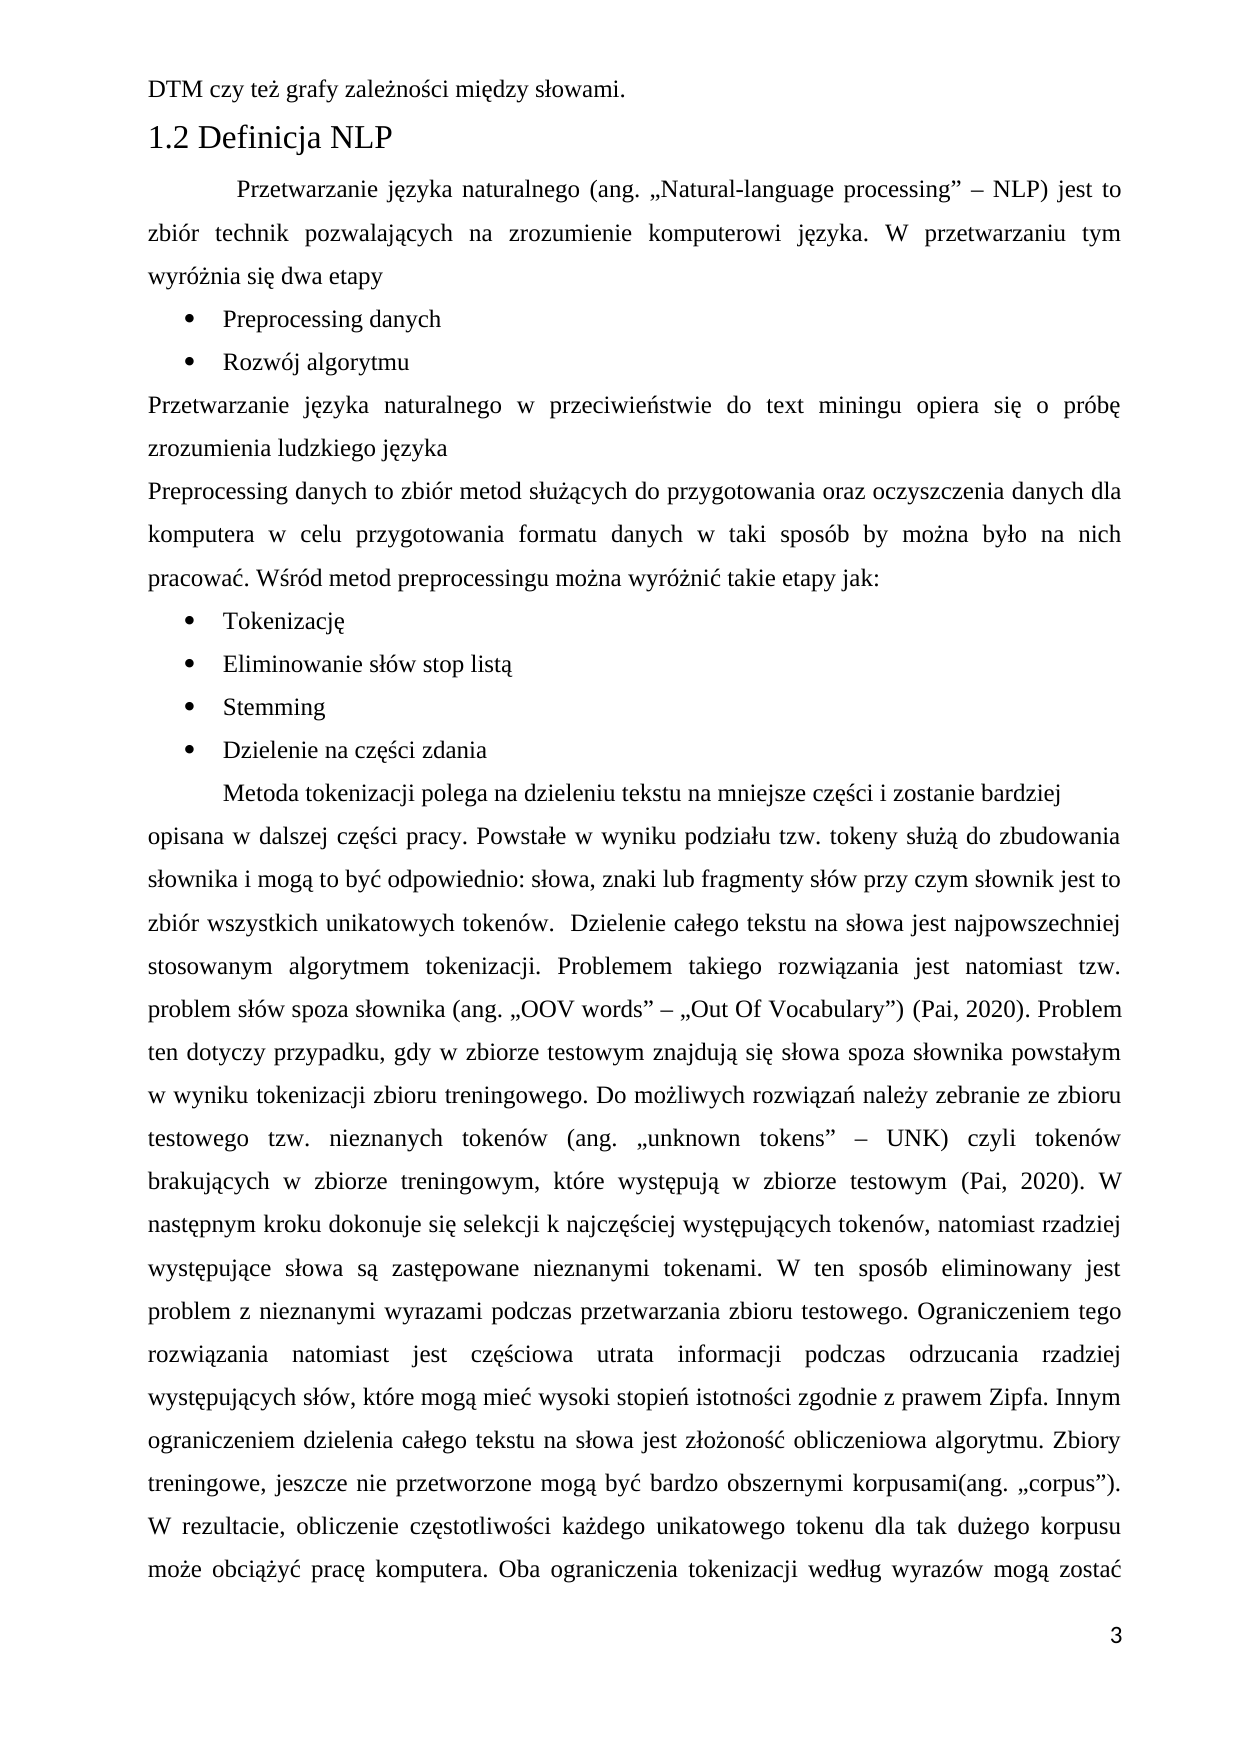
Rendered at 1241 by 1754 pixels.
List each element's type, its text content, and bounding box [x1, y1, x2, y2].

list Rozwój algorytmu [185, 347, 1122, 376]
text 1.2 Definicja NLP [148, 117, 1122, 155]
text Metoda tokenizacji polega na dzieleniu tekstu na mniejsze części i zostanie bardziej [223, 778, 1122, 807]
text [148, 821, 1122, 1583]
text Preprocessing danych to zbiór metod służących do przygotowania oraz oczyszczenia danych dla komputera w celu przygotowania formatu danych w taki sposób by można było na nich pracować. Wśród metod preprocessingu można wyróżnić takie etapy jak: [148, 476, 1122, 591]
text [148, 74, 1122, 103]
list Stemming [185, 692, 1122, 721]
text Przetwarzanie języka naturalnego (ang. „Natural-language processing” – NLP) jest to zbiór technik pozwalających na zrozumienie komputerowi języka. W przetwarzaniu tym wyróżnia się dwa etapy [148, 174, 1122, 289]
list Eliminowanie słów stop listą [185, 649, 1122, 678]
list Preprocessing danych [185, 304, 1122, 333]
text Przetwarzanie języka naturalnego w przeciwieństwie do text miningu opiera się o próbę zrozumienia ludzkiego języka [148, 390, 1122, 462]
list Dzielenie na części zdania [185, 735, 1122, 764]
list Tokenizację [185, 606, 1122, 634]
